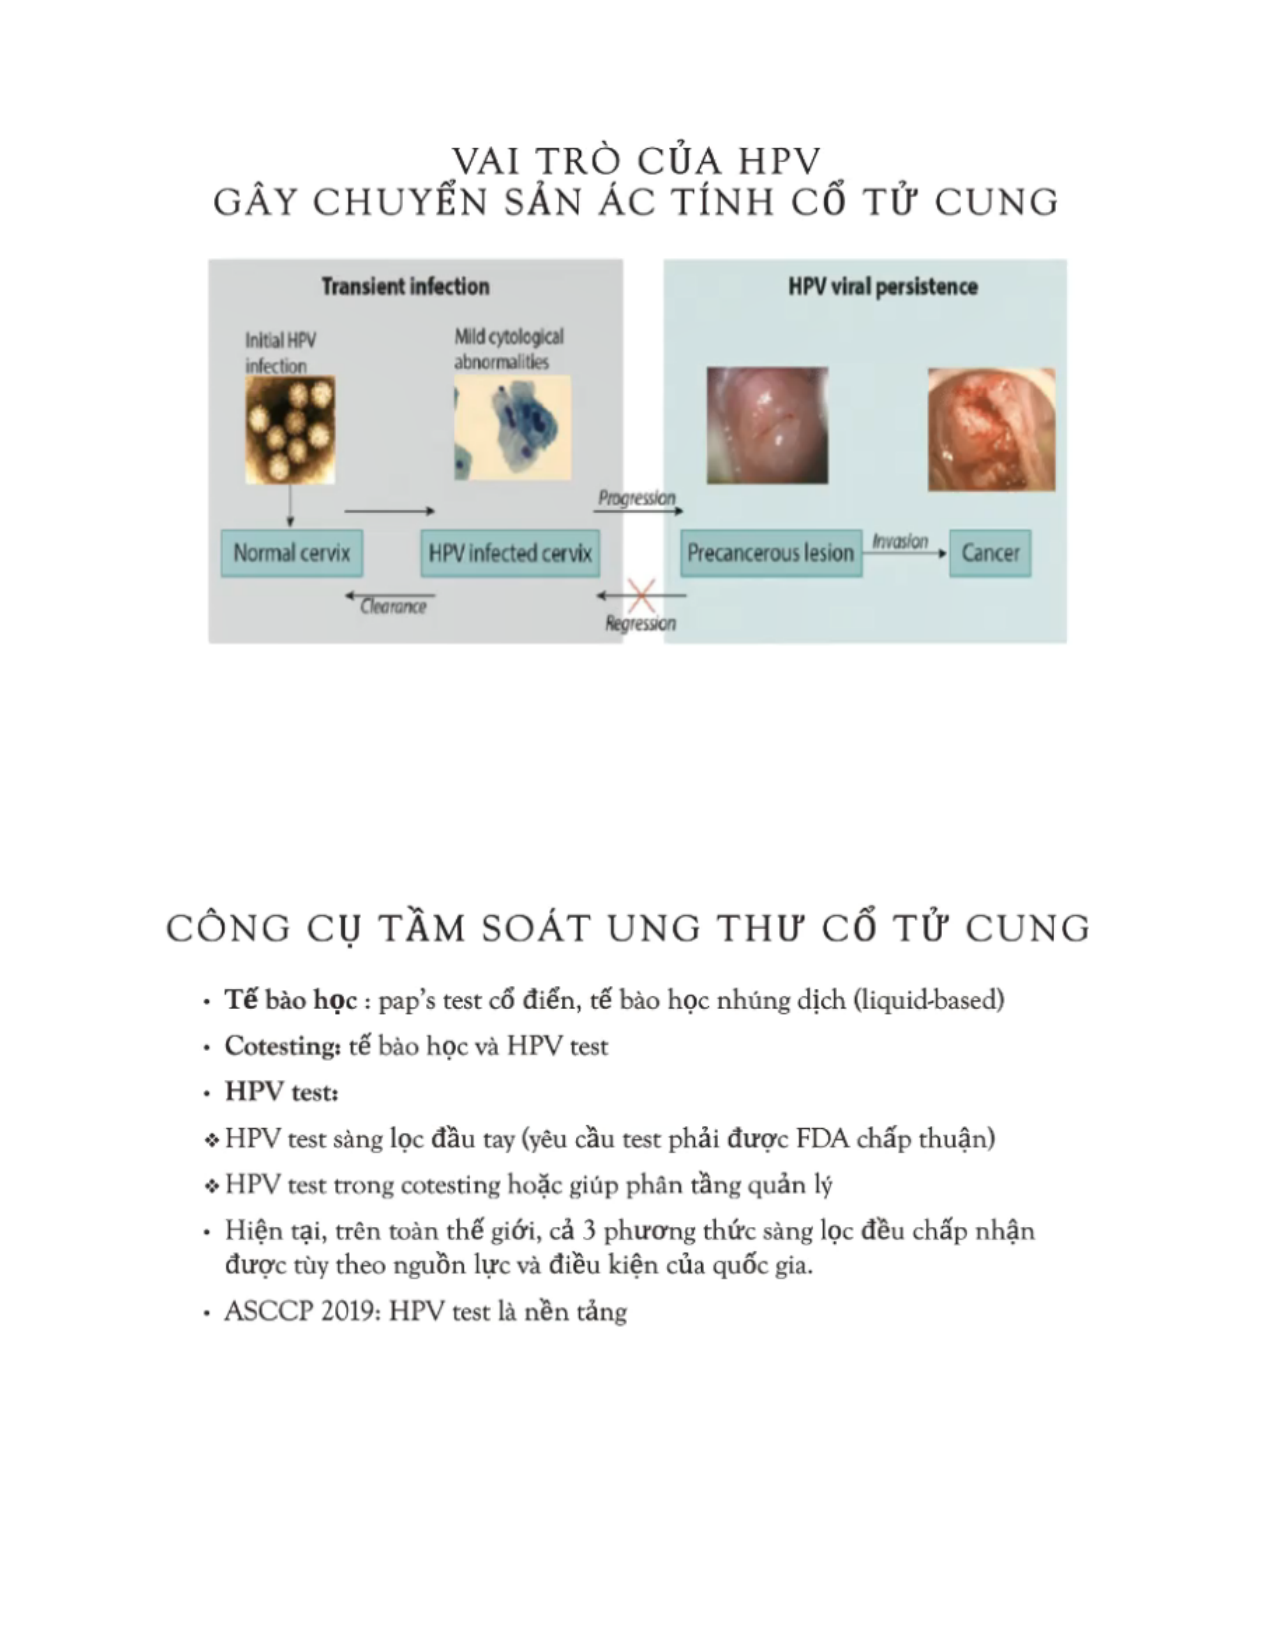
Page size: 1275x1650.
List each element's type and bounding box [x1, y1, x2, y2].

picture [75, 810, 1200, 1439]
picture [75, 75, 1200, 699]
